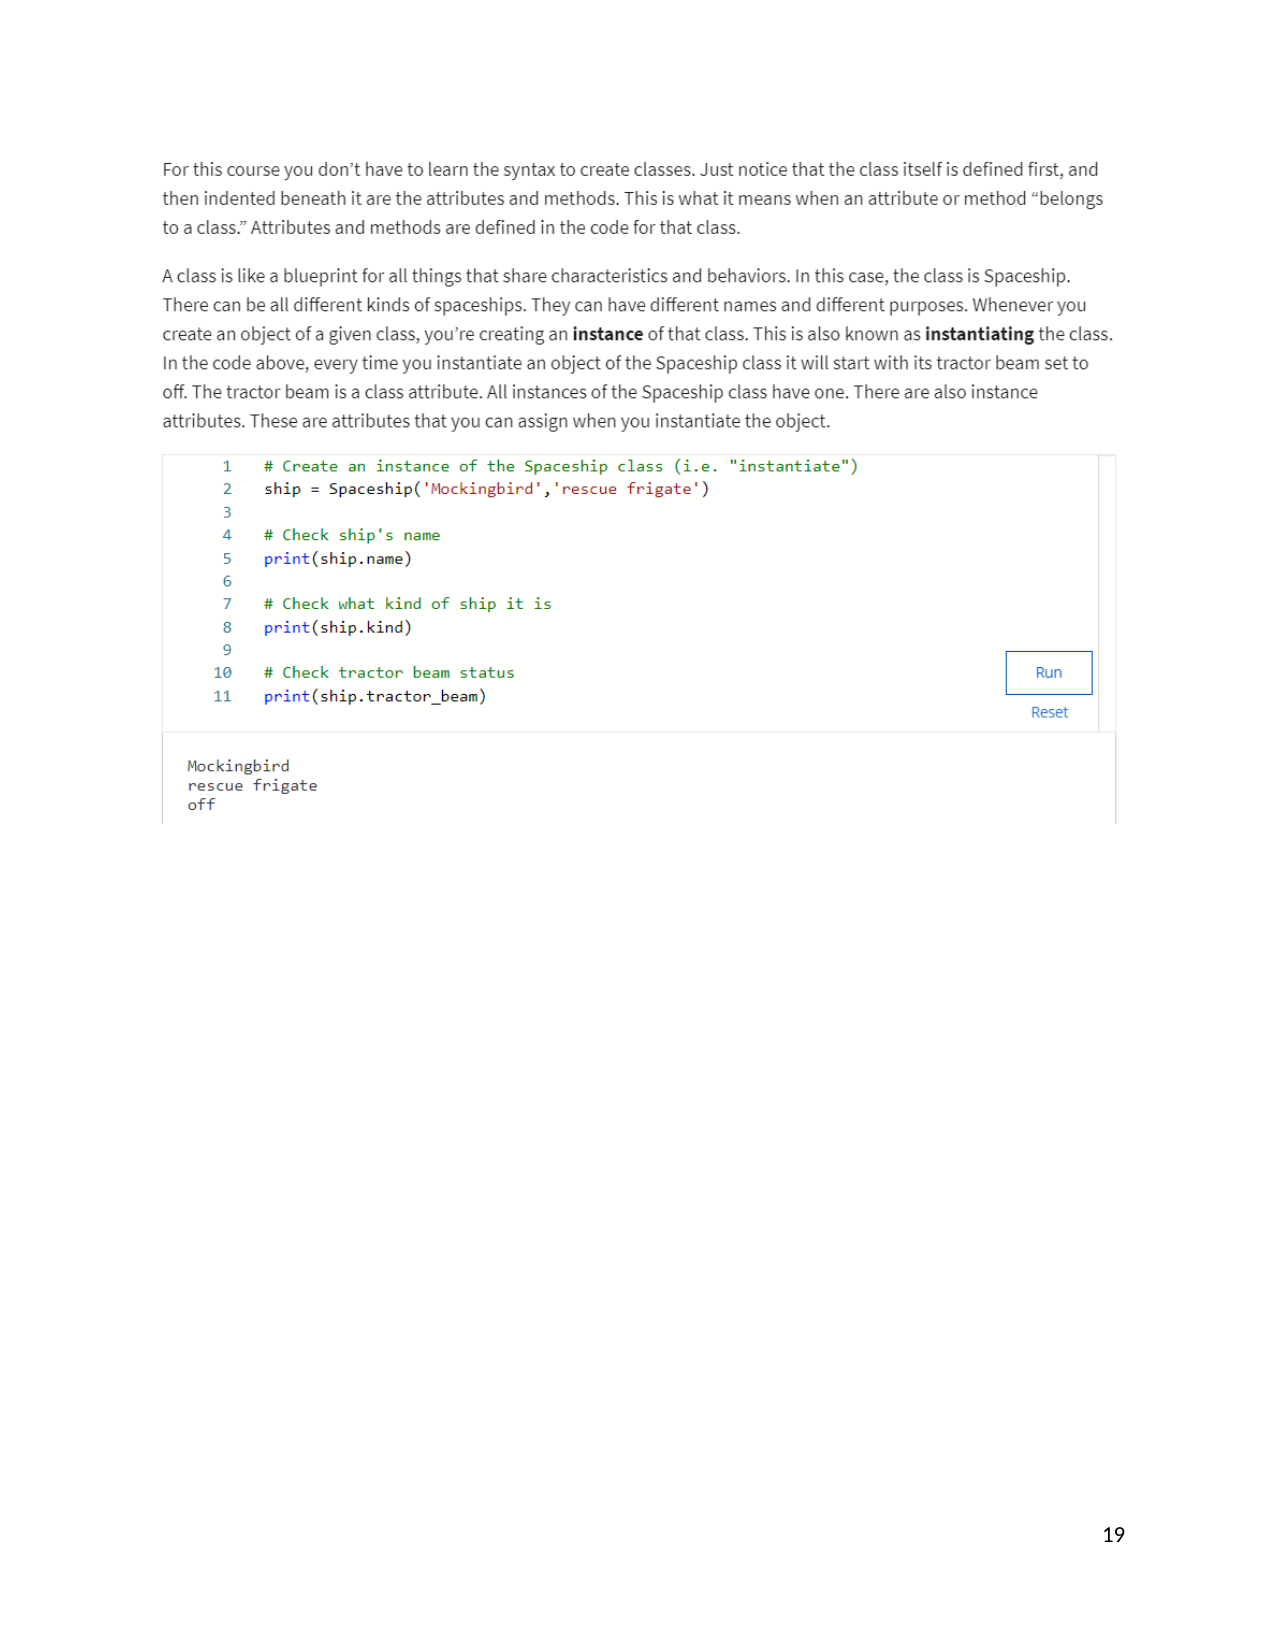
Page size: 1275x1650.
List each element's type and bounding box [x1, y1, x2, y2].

picture [150, 150, 1125, 824]
